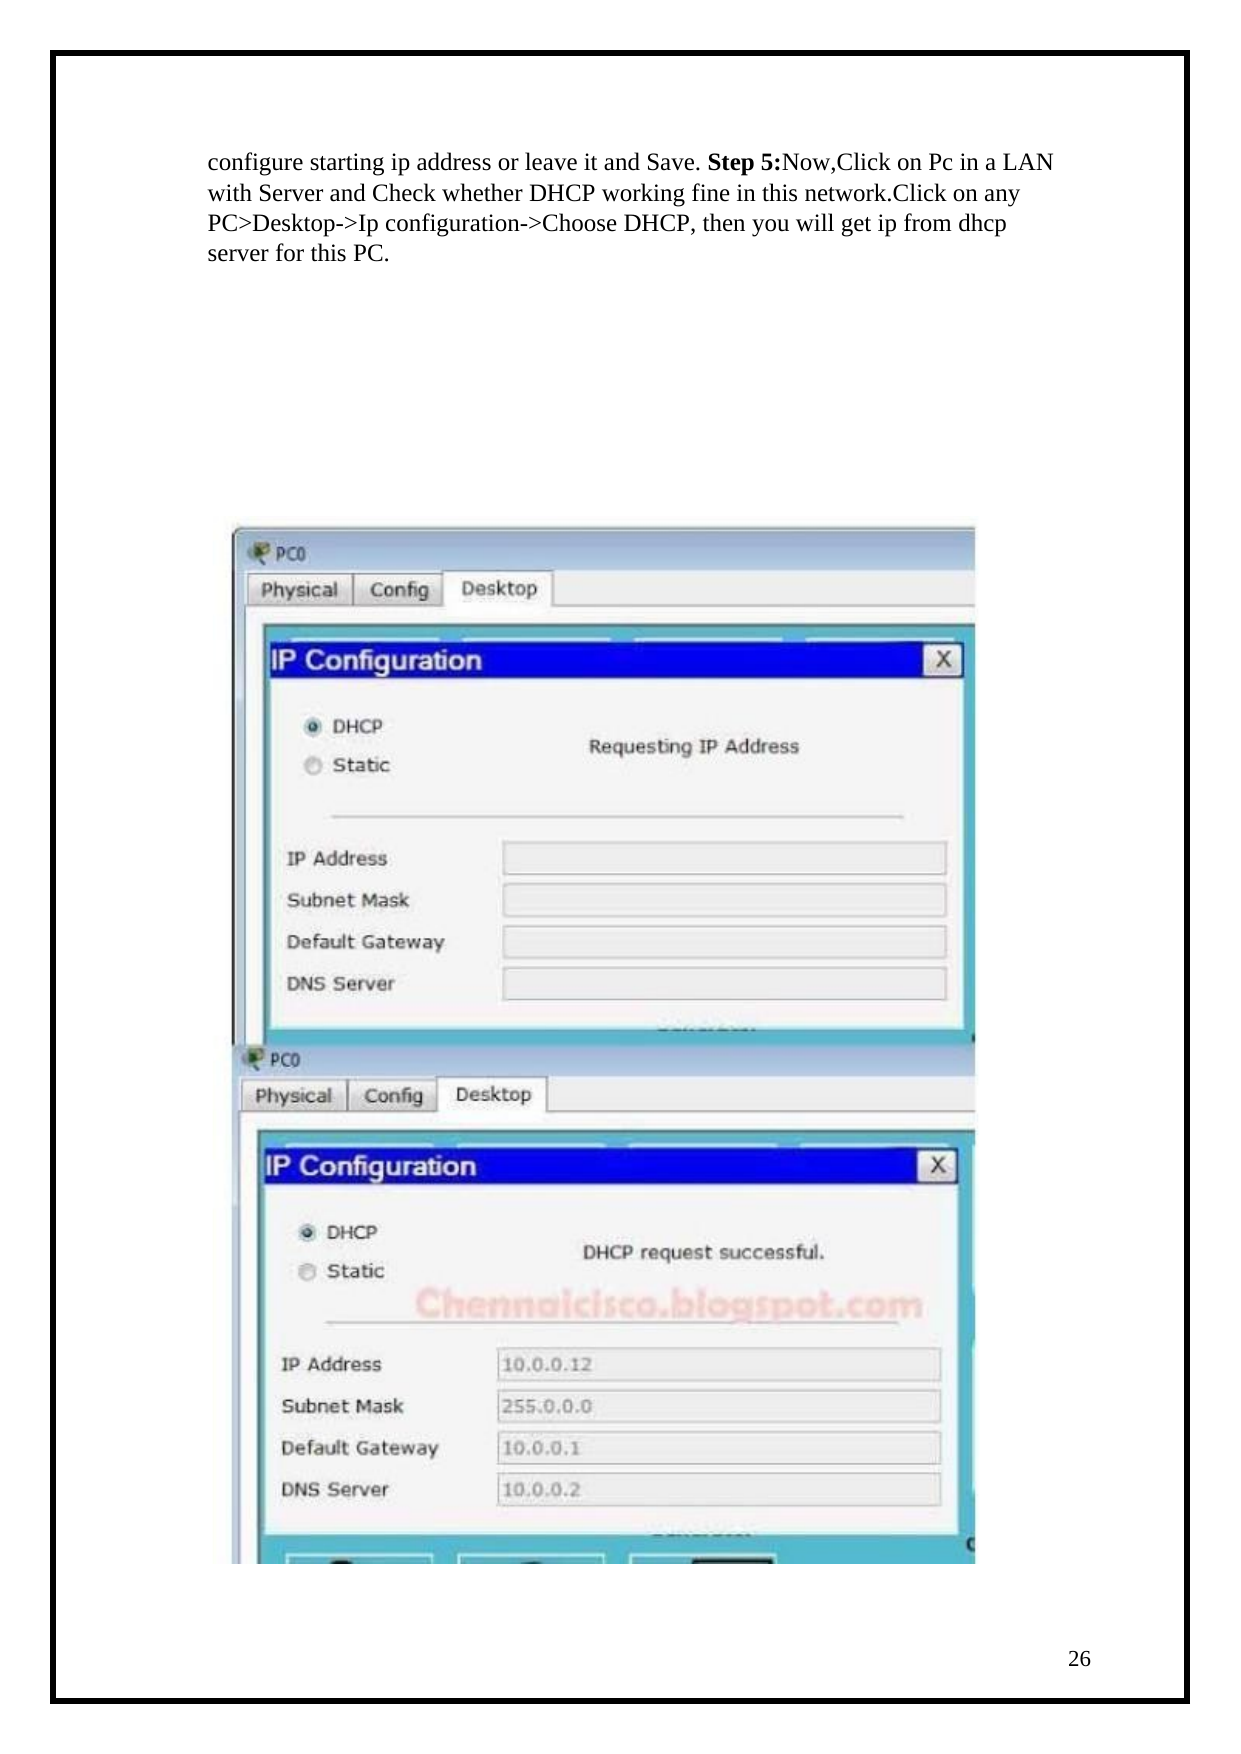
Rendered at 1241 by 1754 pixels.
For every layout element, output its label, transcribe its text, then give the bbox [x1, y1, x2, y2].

text configure starting ip address or leave it and Save. Step 5:Now,Click on Pc in a LAN with Server and Check whether DHCP working fine in this network.Click on any PC>Desktop->Ip configuration->Choose DHCP, then you will get ip from dhcp server for this PC. [207, 147, 1071, 267]
picture [212, 516, 980, 1564]
